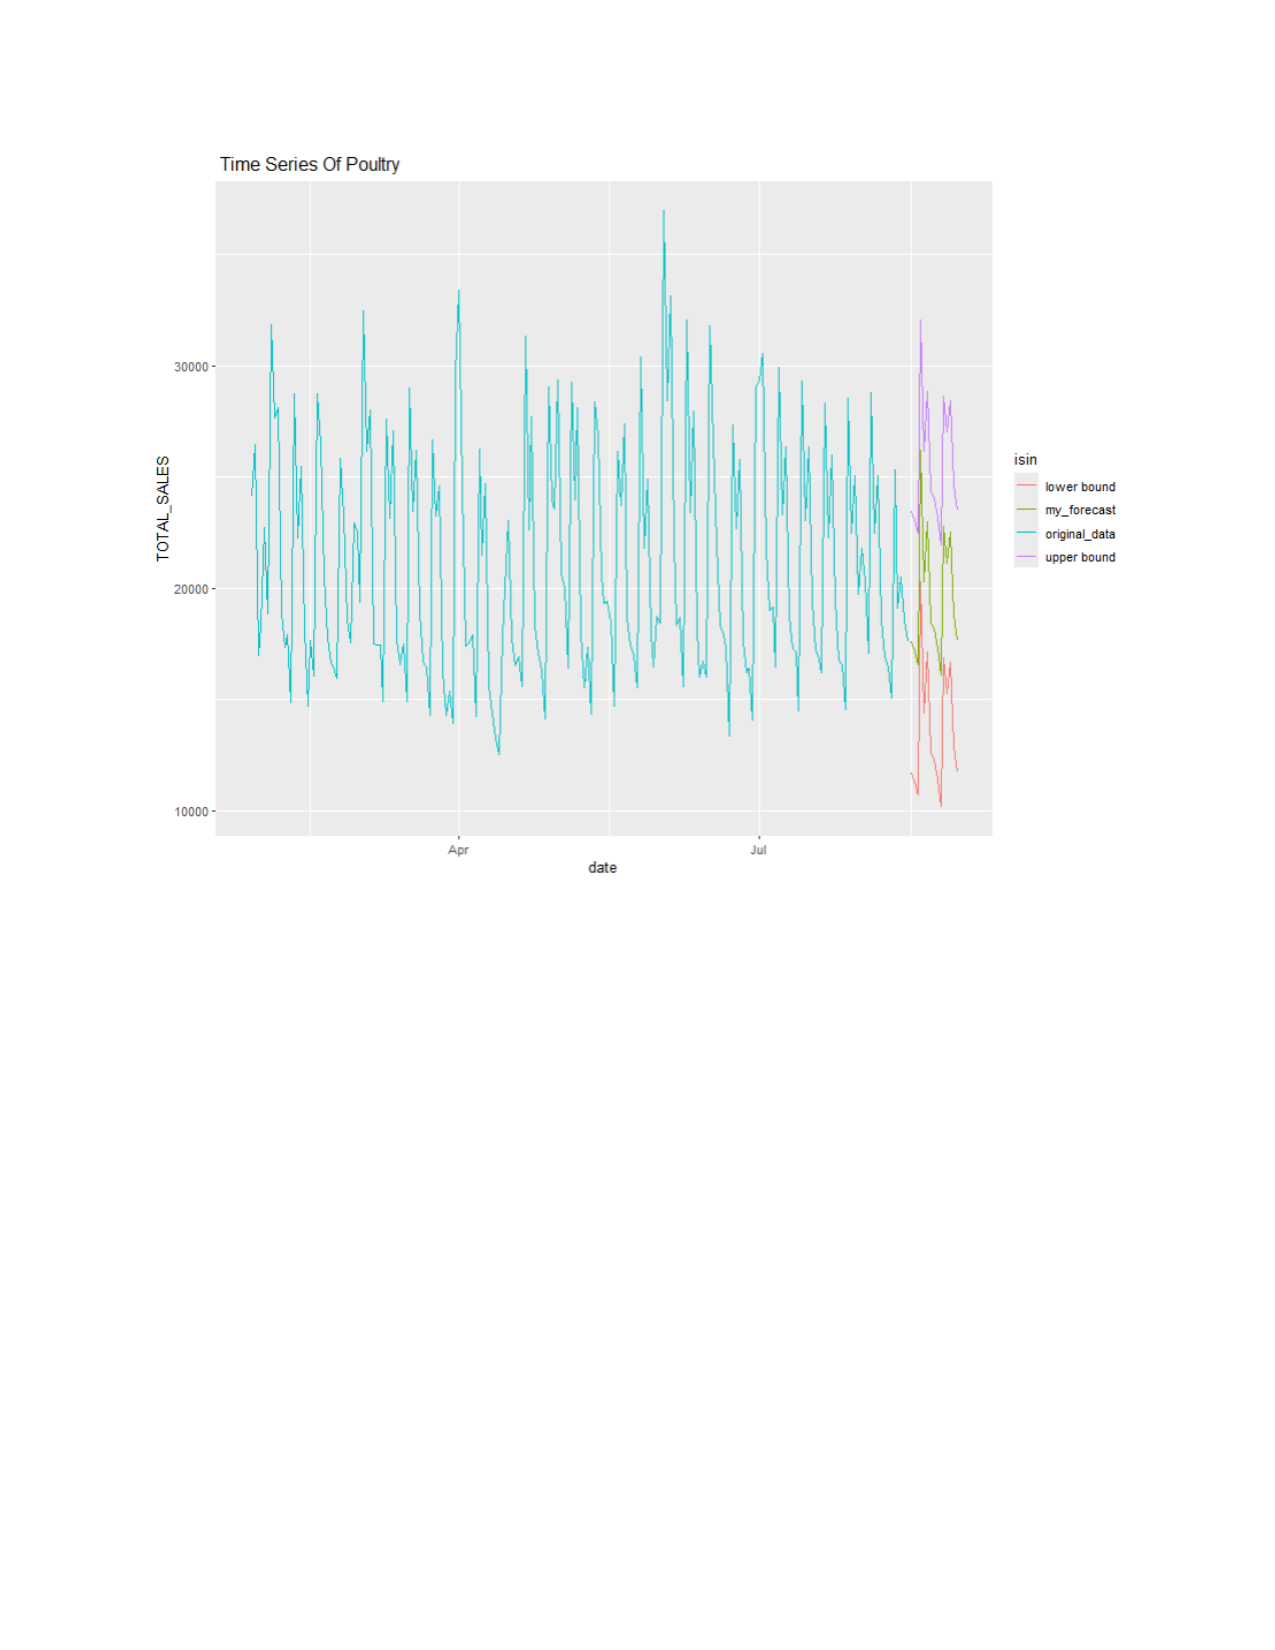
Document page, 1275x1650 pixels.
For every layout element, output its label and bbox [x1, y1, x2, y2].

picture [150, 150, 1125, 882]
